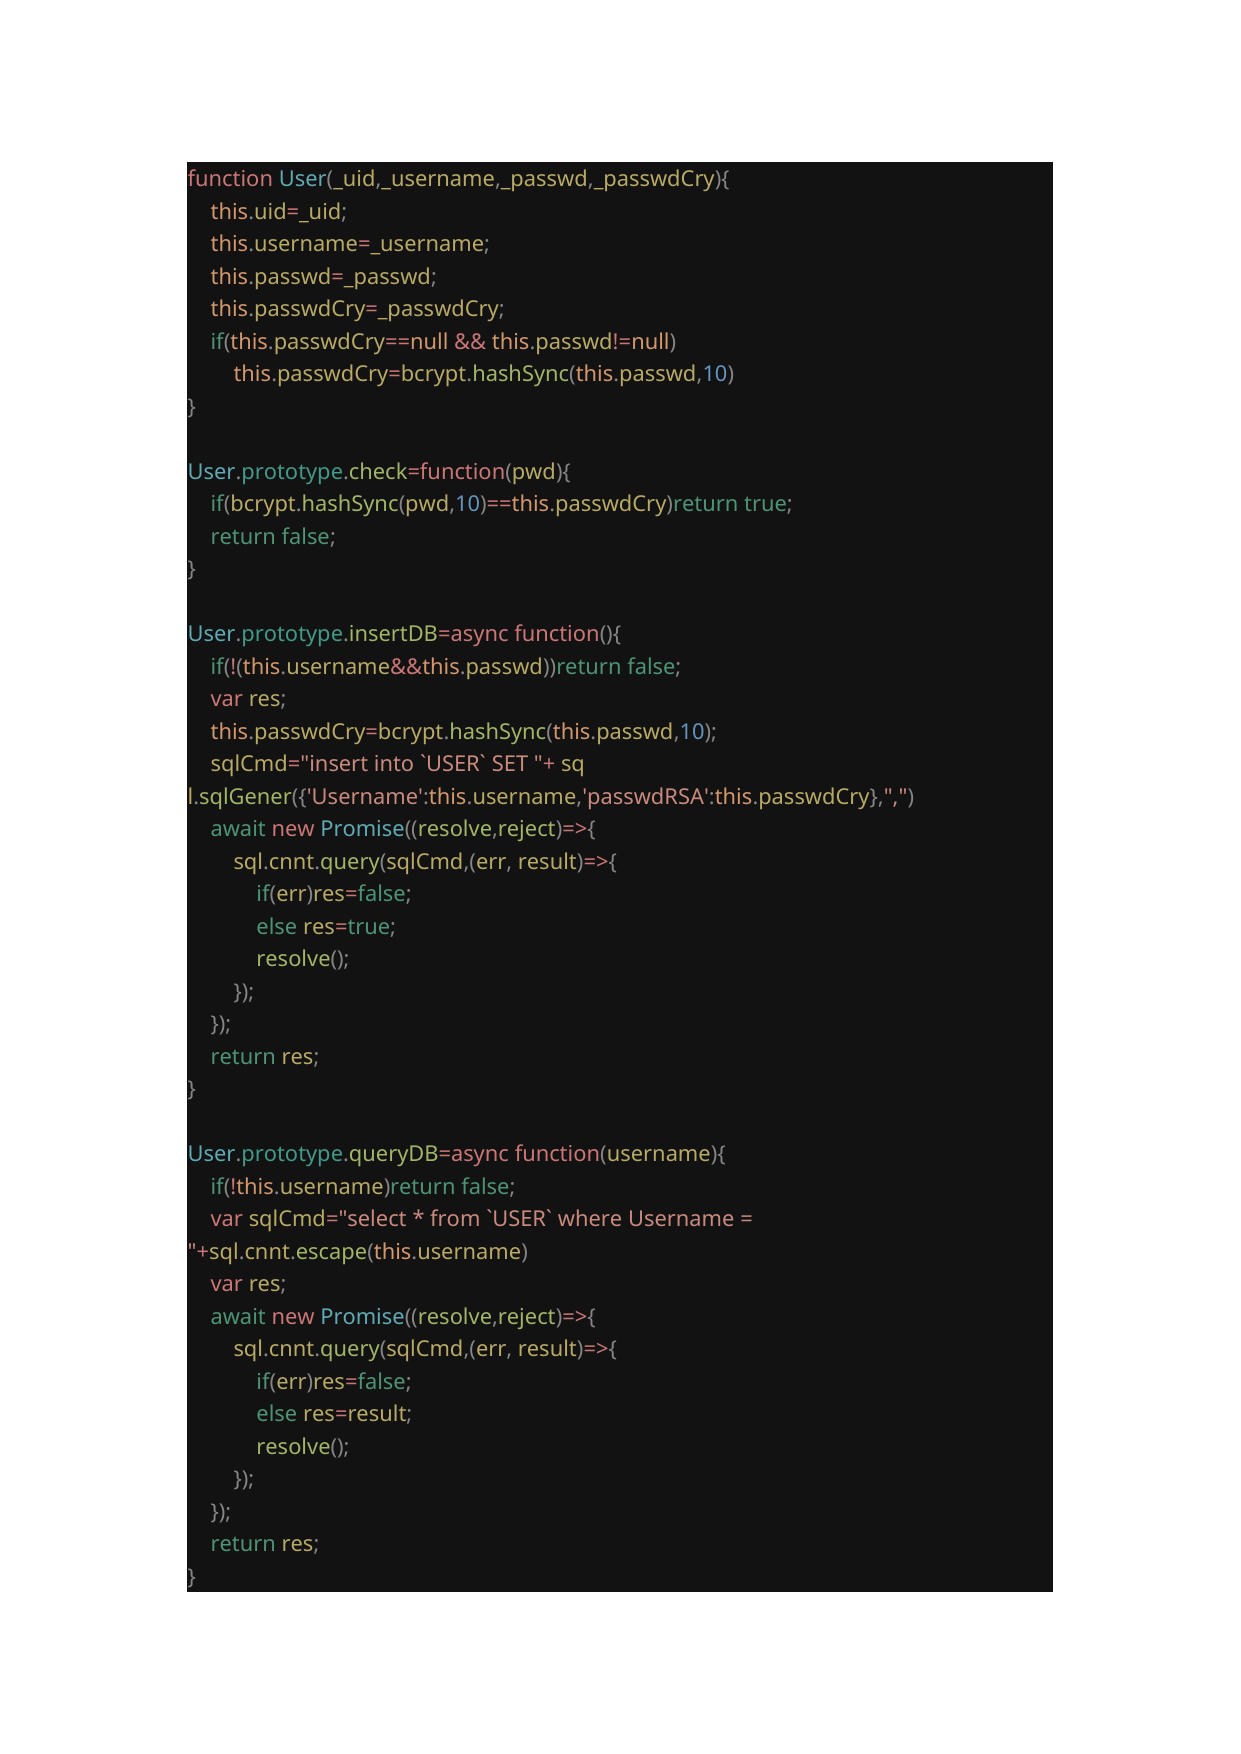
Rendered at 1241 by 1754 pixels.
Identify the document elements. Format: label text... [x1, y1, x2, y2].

text else res=true; [187, 909, 1053, 942]
text } [187, 389, 1053, 422]
text if(!(this.username&&this.passwd))return false; [187, 649, 1053, 682]
text User.prototype.queryDB=async function(username){ [187, 1137, 1053, 1169]
text var sqlCmd="select * from `USER` where Username = "+sql.cnnt.escape(this.username) [187, 1202, 1053, 1267]
text User.prototype.check=function(pwd){ [187, 454, 1053, 487]
text if(err)res=false; [187, 1364, 1053, 1397]
text }); [187, 974, 1053, 1007]
text }); [187, 1462, 1053, 1494]
text this.passwdCry=_passwdCry; [187, 292, 1053, 324]
text resolve(); [187, 1429, 1053, 1462]
text if(bcrypt.hashSync(pwd,10)==this.passwdCry)return true; [187, 487, 1053, 519]
text } [187, 552, 1053, 584]
text if(this.passwdCry==null && this.passwd!=null) [187, 324, 1053, 357]
text } [187, 1072, 1053, 1104]
text await new Promise((resolve,reject)=>{ [187, 812, 1053, 844]
text else res=result; [187, 1397, 1053, 1429]
text await new Promise((resolve,reject)=>{ [187, 1299, 1053, 1332]
text this.passwdCry=bcrypt.hashSync(this.passwd,10) [187, 357, 1053, 389]
text function User(_uid,_username,_passwd,_passwdCry){ [187, 162, 1053, 194]
text this.passwdCry=bcrypt.hashSync(this.passwd,10); [187, 714, 1053, 747]
text return res; [187, 1039, 1053, 1072]
text } [187, 1559, 1053, 1592]
text if(!this.username)return false; [187, 1169, 1053, 1202]
text sqlCmd="insert into `USER` SET "+ sql.sqlGener({'Username':this.username,'passwdRSA':this.passwdCry},",") [187, 747, 1053, 812]
text sql.cnnt.query(sqlCmd,(err, result)=>{ [187, 844, 1053, 877]
text this.username=_username; [187, 227, 1053, 259]
text var res; [187, 682, 1053, 714]
text resolve(); [187, 942, 1053, 974]
text this.passwd=_passwd; [187, 259, 1053, 292]
text User.prototype.insertDB=async function(){ [187, 617, 1053, 649]
text }); [187, 1007, 1053, 1039]
text sql.cnnt.query(sqlCmd,(err, result)=>{ [187, 1332, 1053, 1364]
text var res; [187, 1267, 1053, 1299]
text this.uid=_uid; [187, 194, 1053, 227]
text return res; [187, 1527, 1053, 1559]
text return false; [187, 519, 1053, 552]
text }); [187, 1494, 1053, 1527]
text if(err)res=false; [187, 877, 1053, 909]
